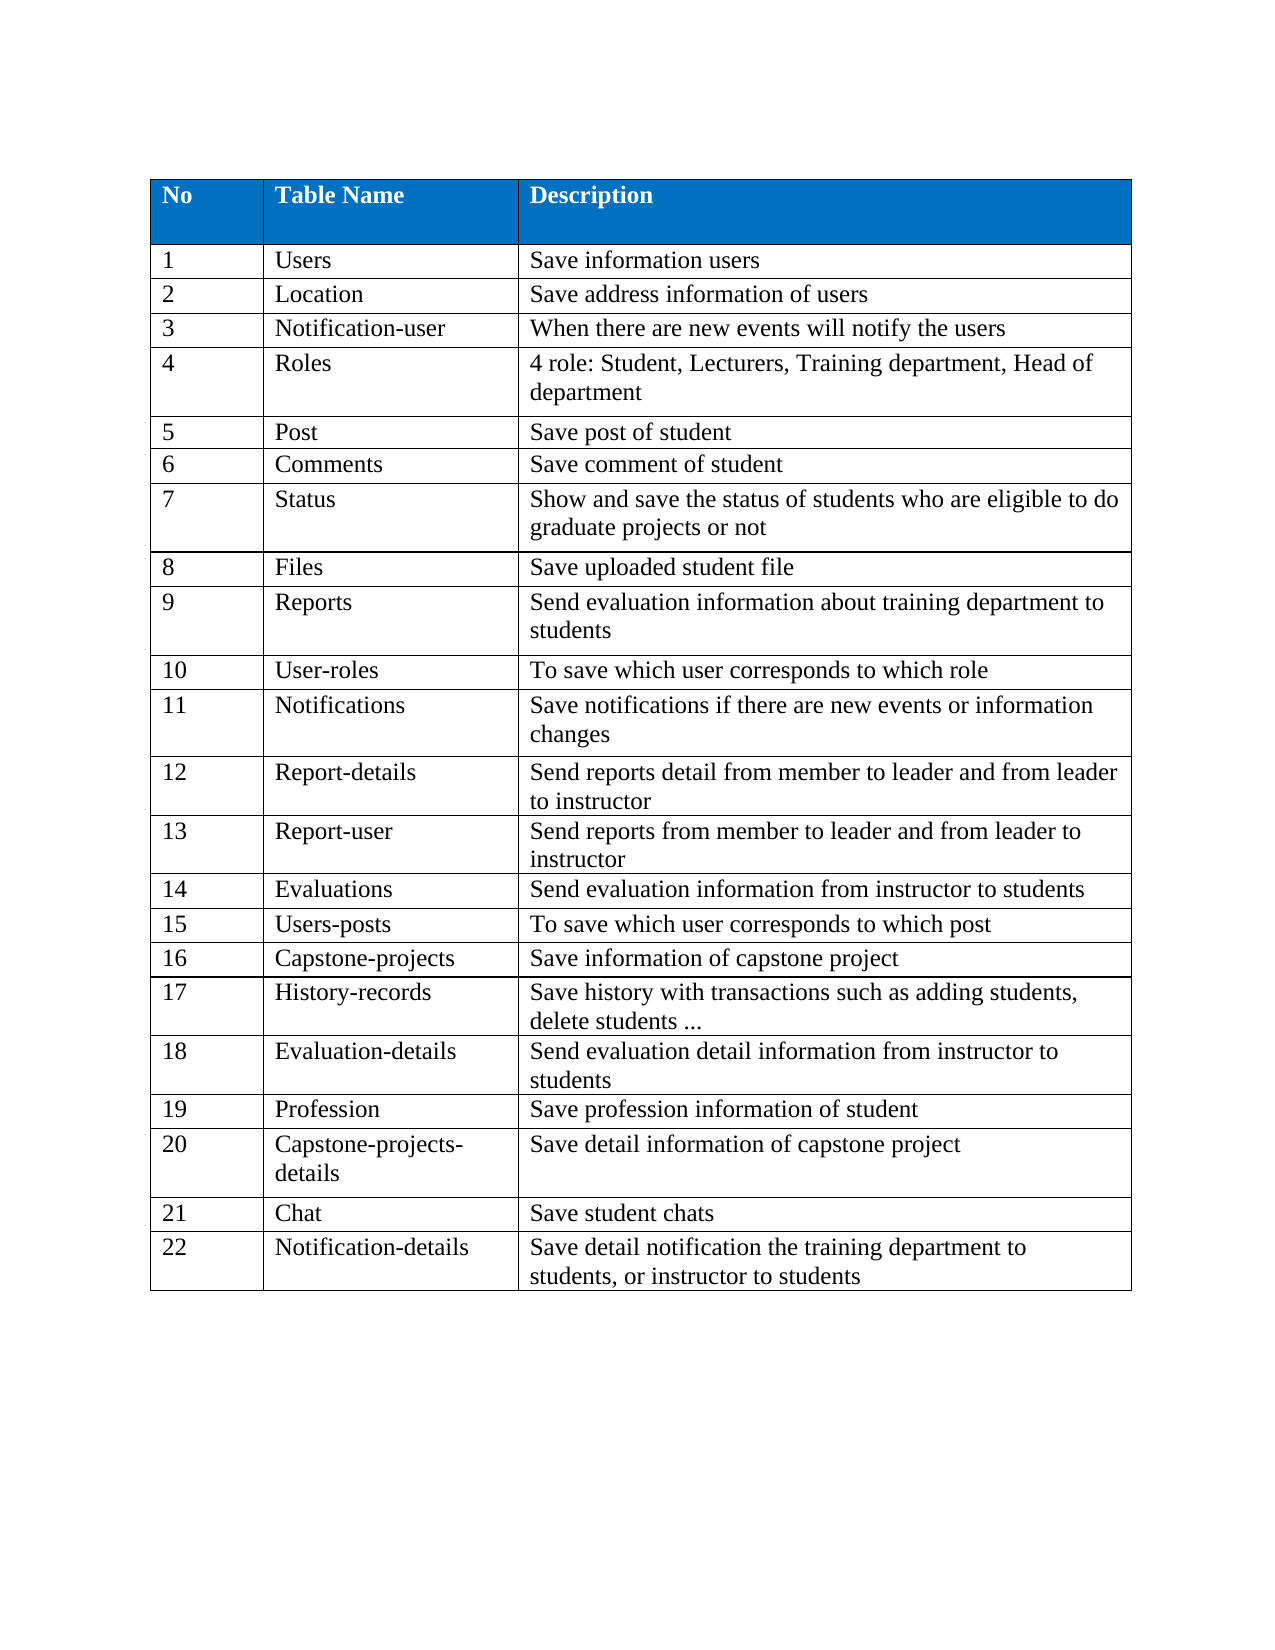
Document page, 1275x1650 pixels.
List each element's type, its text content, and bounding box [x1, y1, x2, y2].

table_cell Post [264, 417, 518, 448]
table_cell 9 [151, 587, 263, 654]
table_cell Send reports from member to leader and from leader to instructor [519, 816, 1131, 873]
table_cell 11 [151, 690, 263, 756]
table_cell Save address information of users [519, 279, 1131, 312]
table_cell To save which user corresponds to which post [519, 909, 1131, 942]
table_cell 19 [151, 1095, 263, 1128]
table_cell Save student chats [519, 1198, 1131, 1231]
table_cell 17 [151, 978, 263, 1035]
table_cell Save uploaded student file [519, 553, 1131, 586]
table_cell Evaluations [264, 874, 518, 908]
table_cell 12 [151, 757, 263, 815]
table_cell 8 [151, 553, 263, 586]
table_cell Notifications [264, 690, 518, 756]
table_cell Capstone-projects-details [264, 1129, 518, 1197]
table_cell Profession [264, 1095, 518, 1128]
table_cell 10 [151, 656, 263, 689]
table_cell Capstone-projects [264, 943, 518, 976]
table_header Description [519, 180, 1131, 244]
table_cell 5 [151, 417, 263, 448]
table_cell 1 [151, 245, 263, 278]
table_cell Save profession information of student [519, 1095, 1131, 1128]
table_cell Report-user [264, 816, 518, 873]
table_cell 3 [151, 314, 263, 347]
table_cell Reports [264, 587, 518, 654]
table_cell Location [264, 279, 518, 312]
table_cell Notification-user [264, 314, 518, 347]
table_cell Evaluation-details [264, 1036, 518, 1093]
table_cell Save post of student [519, 417, 1131, 448]
table_cell 4 [151, 348, 263, 416]
table_cell Files [264, 553, 518, 586]
table_cell Save information of capstone project [519, 943, 1131, 976]
table_cell 22 [151, 1232, 263, 1289]
table_cell 13 [151, 816, 263, 873]
table_cell Chat [264, 1198, 518, 1231]
table_header No [151, 180, 263, 244]
table_cell To save which user corresponds to which role [519, 656, 1131, 689]
table_cell Send evaluation information about training department to students [519, 587, 1131, 654]
table_cell Save comment of student [519, 449, 1131, 483]
table_cell 4 role: Student, Lecturers, Training department, Head of department [519, 348, 1131, 416]
table_cell 15 [151, 909, 263, 942]
table_cell Report-details [264, 757, 518, 815]
table_cell 6 [151, 449, 263, 483]
table_cell Notification-details [264, 1232, 518, 1289]
table_cell Send evaluation information from instructor to students [519, 874, 1131, 908]
table_cell Users-posts [264, 909, 518, 942]
table_cell Save detail information of capstone project [519, 1129, 1131, 1197]
table_cell History-records [264, 978, 518, 1035]
table_cell 14 [151, 874, 263, 908]
table_cell Save detail notification the training department to students, or instructor to students [519, 1232, 1131, 1289]
table_cell Save notifications if there are new events or information changes [519, 690, 1131, 756]
table_cell User-roles [264, 656, 518, 689]
table_cell Users [264, 245, 518, 278]
table_cell Send evaluation detail information from instructor to students [519, 1036, 1131, 1093]
table_cell 2 [151, 279, 263, 312]
table_cell Comments [264, 449, 518, 483]
table_cell 16 [151, 943, 263, 976]
table_cell 18 [151, 1036, 263, 1093]
table_cell Show and save the status of students who are eligible to do graduate projects or not [519, 484, 1131, 551]
table_header Table Name [264, 180, 518, 244]
table_cell 21 [151, 1198, 263, 1231]
table_cell 20 [151, 1129, 263, 1197]
table_cell Save history with transactions such as adding students, delete students ... [519, 978, 1131, 1035]
table_cell Roles [264, 348, 518, 416]
table_cell Send reports detail from member to leader and from leader to instructor [519, 757, 1131, 815]
table_cell 7 [151, 484, 263, 551]
table_cell Save information users [519, 245, 1131, 278]
table_cell When there are new events will notify the users [519, 314, 1131, 347]
table_cell Status [264, 484, 518, 551]
